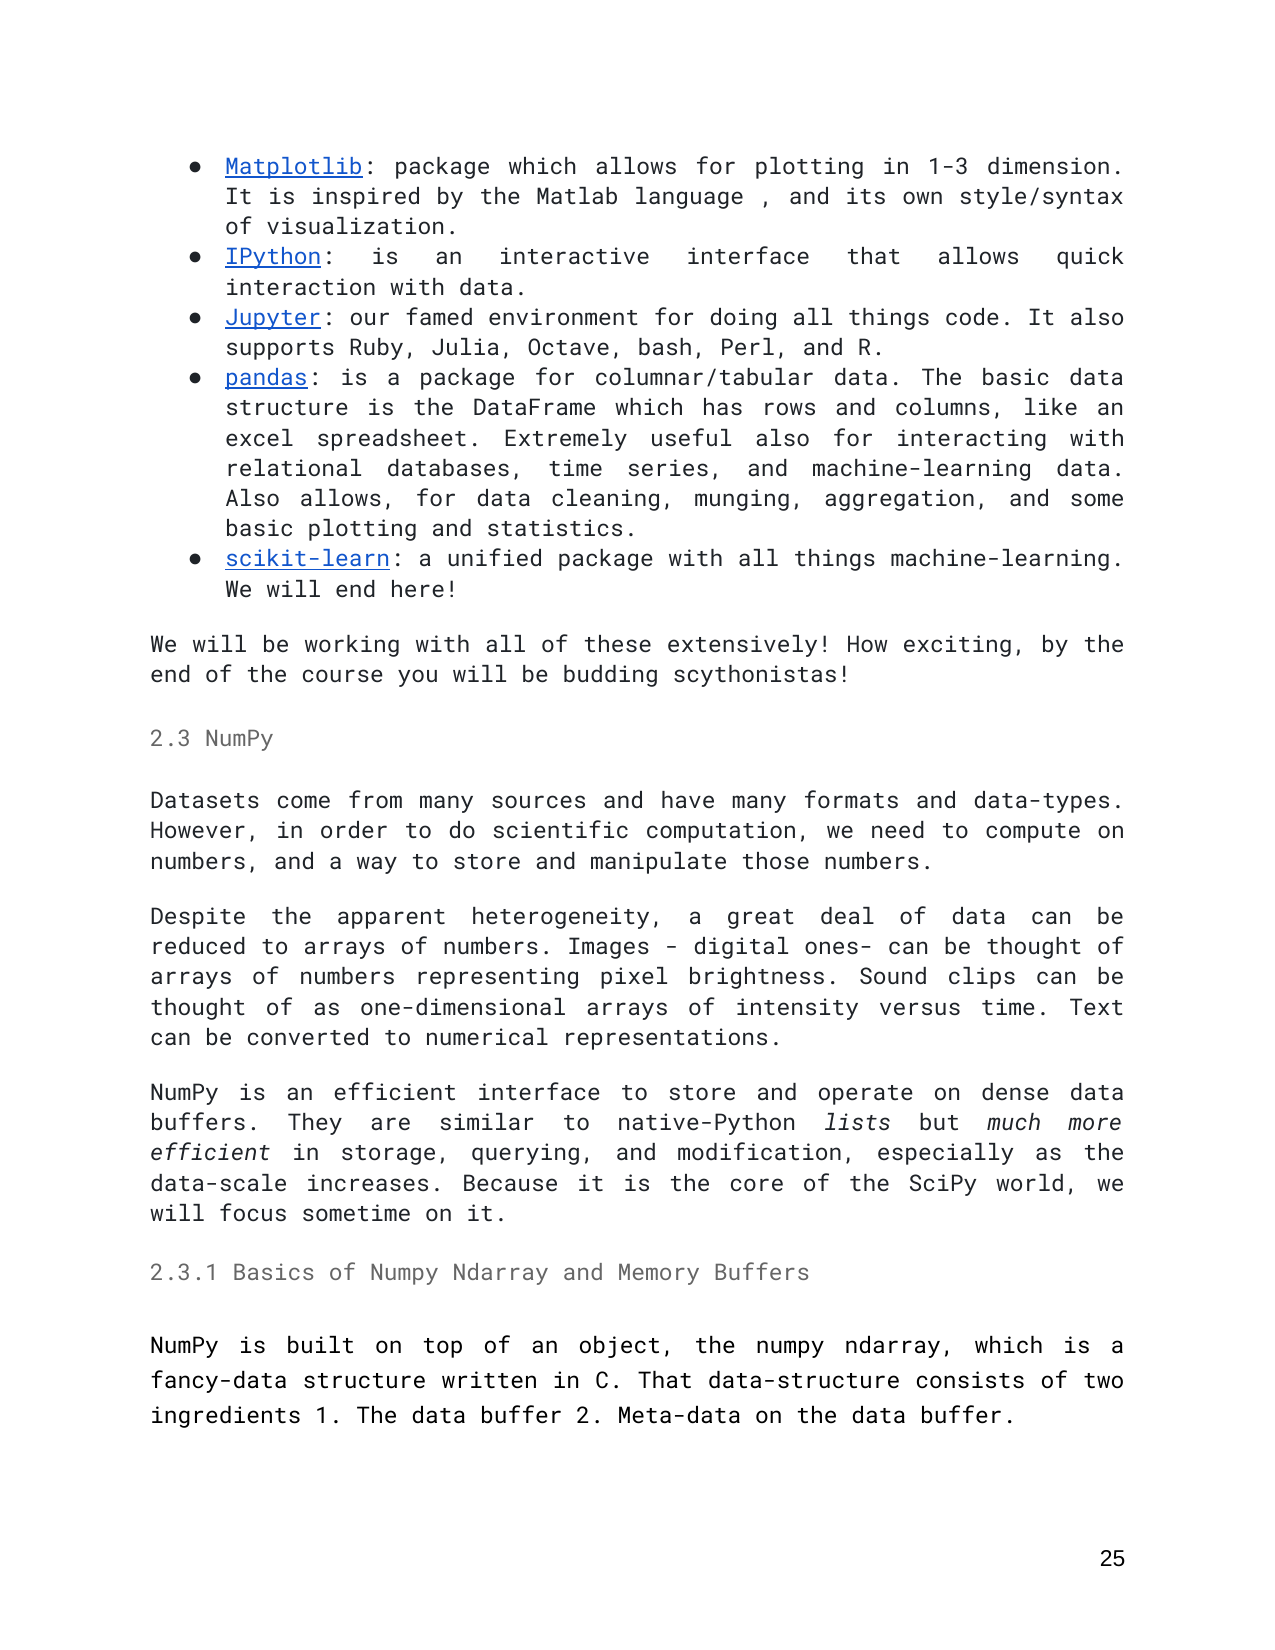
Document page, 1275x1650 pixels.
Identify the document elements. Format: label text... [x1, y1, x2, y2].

list Jupyter: our famed environment for doing all things code. It also supports Ruby, Julia, Octave, bash, Perl, and R. [187, 301, 1125, 361]
list scikit-learn: a unified package with all things machine-learning. We will end here! [187, 543, 1125, 603]
list pandas: is a package for columnar/tabular data. The basic data structure is the DataFrame which has rows and columns, like an excel spreadsheet. Extremely useful also for interacting with relational databases, time series, and machine-learning data. Also allows, for data cleaning, munging, aggregation, and some basic plotting and statistics. [187, 361, 1125, 543]
list Matplotlib: package which allows for plotting in 1-3 dimension. It is inspired by the Matlab language , and its own style/syntax of visualization. [187, 150, 1125, 241]
subtitle 2.3 NumPy [150, 722, 1125, 752]
text Despite the apparent heterogeneity, a great deal of data can be reduced to arrays of numbers. Images - digital ones- can be thought of arrays of numbers representing pixel brightness. Sound clips can be thought of as one-dimensional arrays of intensity versus time. Text can be converted to numerical representations. [150, 900, 1125, 1051]
text NumPy is built on top of an object, the numpy ndarray, which is a fancy-data structure written in C. That data-structure consists of two ingredients 1. The data buffer 2. Meta-data on the data buffer. [150, 1330, 1125, 1429]
list IPython: is an interactive interface that allows quick interaction with data. [187, 241, 1125, 301]
text Datasets come from many sources and have many formats and data-types. However, in order to do scientific computation, we need to compute on numbers, and a way to store and manipulate those numbers. [150, 784, 1125, 875]
subtitle 2.3.1 Basics of Numpy Ndarray and Memory Buffers [150, 1256, 1125, 1287]
text NumPy is an efficient interface to store and operate on dense data buffers. They are similar to native-Python lists but much more efficient in storage, querying, and modification, especially as the data-scale increases. Because it is the core of the SciPy world, we will focus sometime on it. [150, 1076, 1125, 1227]
text We will be working with all of these extensively! How exciting, by the end of the course you will be budding scythonistas! [150, 628, 1125, 688]
